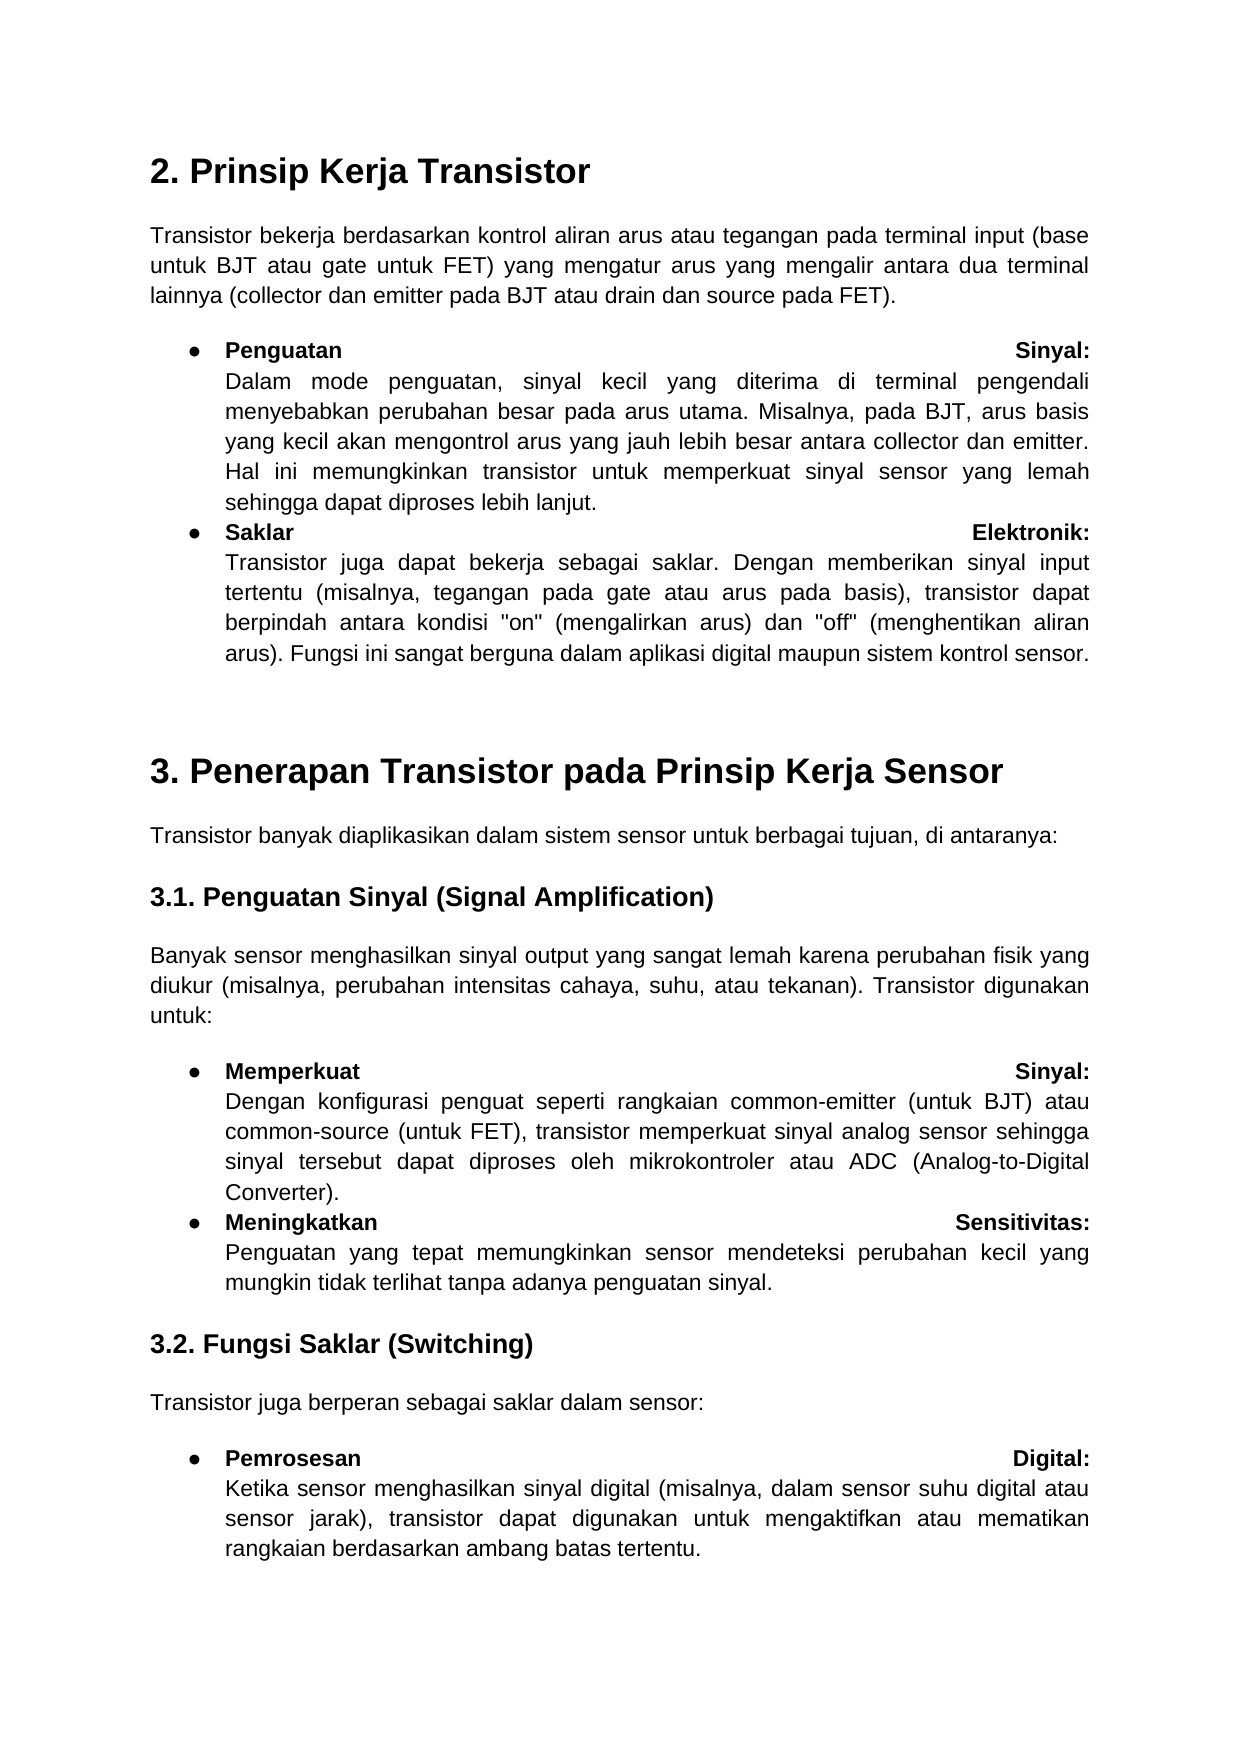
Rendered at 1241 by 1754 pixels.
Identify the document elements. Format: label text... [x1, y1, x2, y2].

text 3. Penerapan Transistor pada Prinsip Kerja Sensor [150, 750, 1090, 791]
list Meningkatkan Sensitivitas: Penguatan yang tepat memungkinkan sensor mendeteksi perubahan kecil yang mungkin tidak terlihat tanpa adanya penguatan sinyal. [187, 1209, 1090, 1295]
list Penguatan Sinyal: Dalam mode penguatan, sinyal kecil yang diterima di terminal pengendali menyebabkan perubahan besar pada arus utama. Misalnya, pada BJT, arus basis yang kecil akan mengontrol arus yang jauh lebih besar antara collector dan emitter. Hal ini memungkinkan transistor untuk memperkuat sinyal sensor yang lemah sehingga dapat diproses lebih lanjut. [187, 337, 1090, 515]
list Saklar Elektronik: Transistor juga dapat bekerja sebagai saklar. Dengan memberikan sinyal input tertentu (misalnya, tegangan pada gate atau arus pada basis), transistor dapat berpindah antara kondisi "on" (mengalirkan arus) dan "off" (menghentikan aliran arus). Fungsi ini sangat berguna dalam aplikasi digital maupun sistem kontrol sensor. [187, 519, 1090, 666]
subtitle 2. Prinsip Kerja Transistor [150, 150, 1090, 191]
list Memperkuat Sinyal: Dengan konfigurasi penguat seperti rangkaian common-emitter (untuk BJT) atau common-source (untuk FET), transistor memperkuat sinyal analog sensor sehingga sinyal tersebut dapat diproses oleh mikrokontroler atau ADC (Analog-to-Digital Converter). [187, 1058, 1090, 1205]
text Transistor juga berperan sebagai saklar dalam sensor: [150, 1389, 1090, 1416]
text Transistor bekerja berdasarkan kontrol aliran arus atau tegangan pada terminal input (base untuk BJT atau gate untuk FET) yang mengatur arus yang mengalir antara dua terminal lainnya (collector dan emitter pada BJT atau drain dan source pada FET). [150, 222, 1090, 308]
subtitle 3.1. Penguatan Sinyal (Signal Amplification) [150, 881, 1090, 912]
text Banyak sensor menghasilkan sinyal output yang sangat lemah karena perubahan fisik yang diukur (misalnya, perubahan intensitas cahaya, suhu, atau tekanan). Transistor digunakan untuk: [150, 942, 1090, 1029]
text Transistor banyak diaplikasikan dalam sistem sensor untuk berbagai tujuan, di antaranya: [150, 822, 1090, 848]
subtitle 3.2. Fungsi Saklar (Switching) [150, 1328, 1090, 1360]
list Pemrosesan Digital: Ketika sensor menghasilkan sinyal digital (misalnya, dalam sensor suhu digital atau sensor jarak), transistor dapat digunakan untuk mengaktifkan atau mematikan rangkaian berdasarkan ambang batas tertentu. [187, 1444, 1090, 1562]
